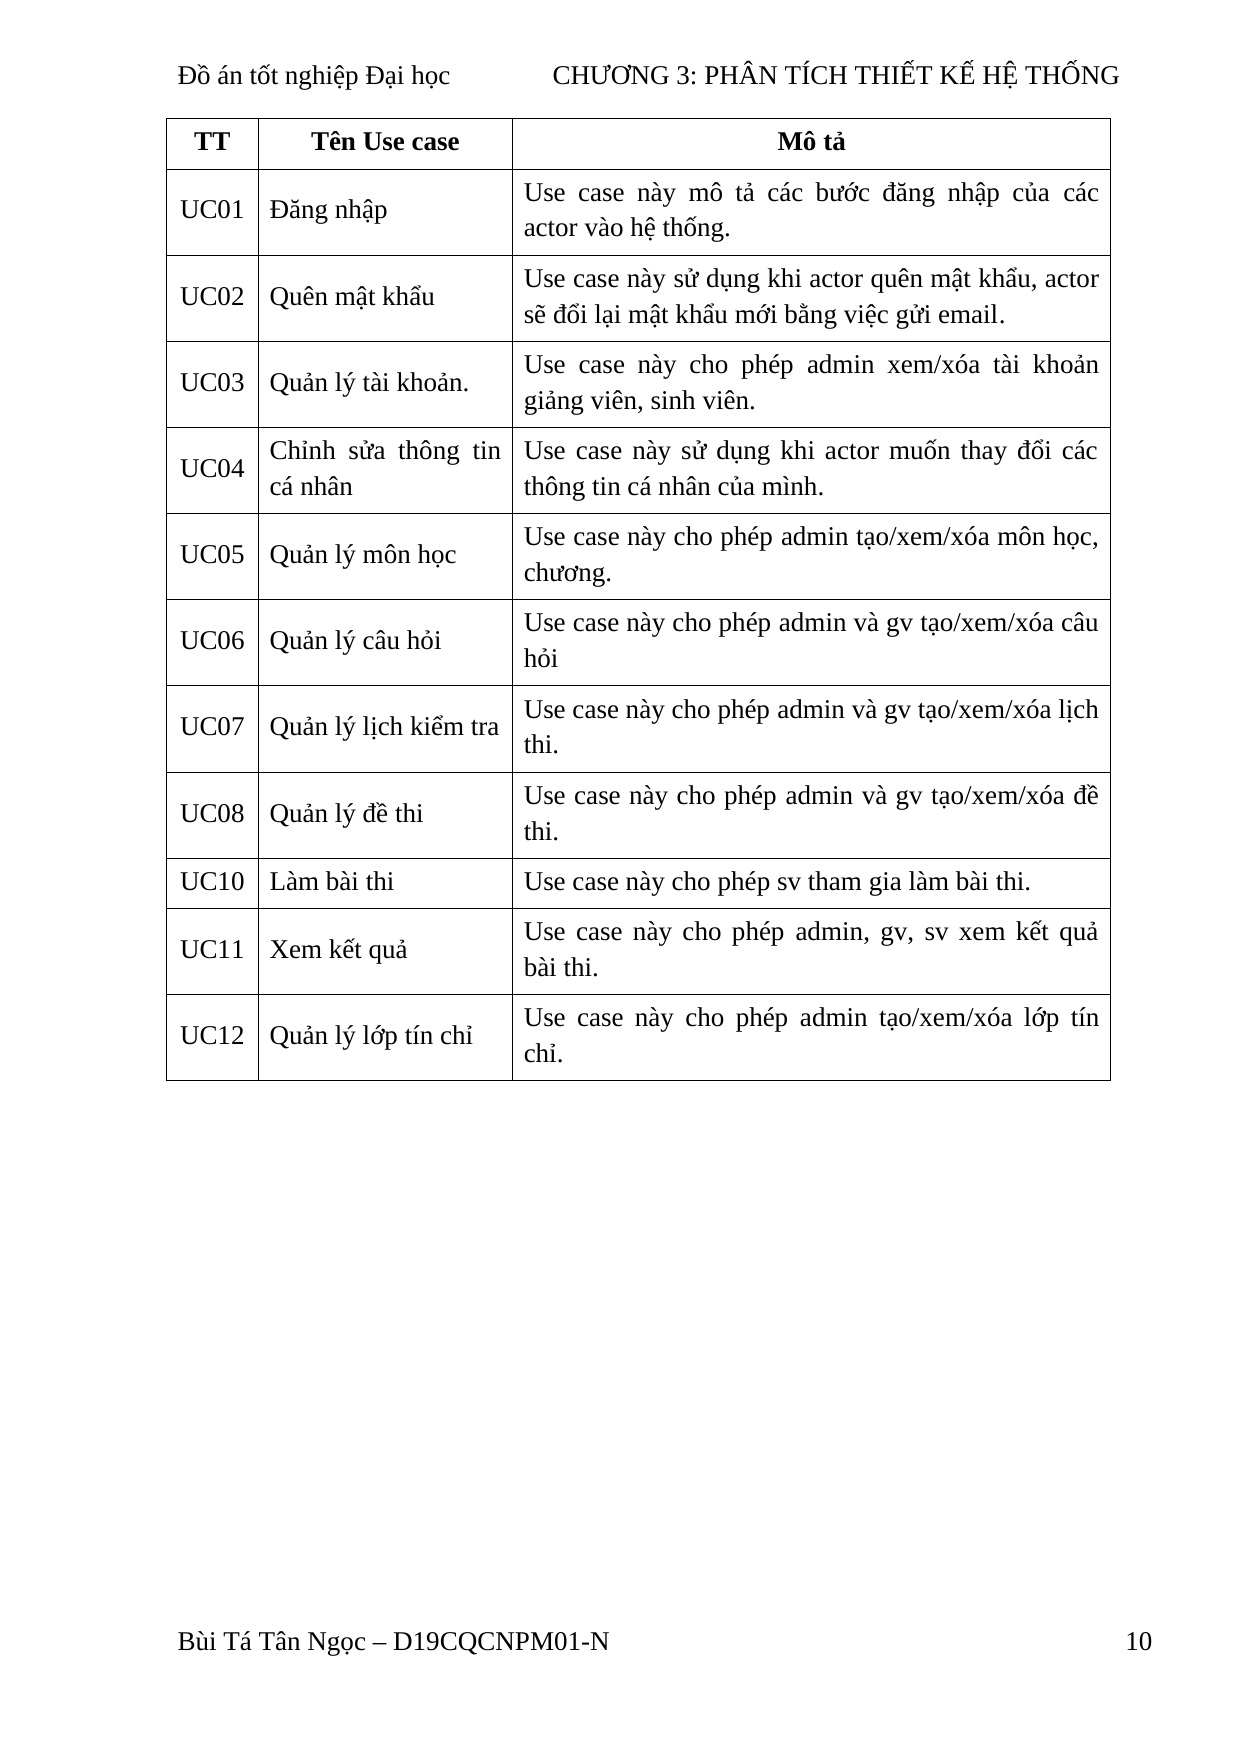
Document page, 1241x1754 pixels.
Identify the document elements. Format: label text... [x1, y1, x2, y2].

table_cell UC07 [167, 686, 258, 772]
table_cell Use case này cho phép admin tạo/xem/xóa lớp tín chỉ. [513, 995, 1110, 1080]
table_cell Quản lý tài khoản. [259, 342, 512, 427]
table_cell Quản lý đề thi [259, 773, 512, 858]
table_cell Use case này cho phép admin và gv tạo/xem/xóa câu hỏi [513, 600, 1110, 685]
table_cell Use case này mô tả các bước đăng nhập của các actor vào hệ thống. [513, 170, 1110, 255]
table_cell Use case này sử dụng khi actor quên mật khẩu, actor sẽ đổi lại mật khẩu mới bằng việc gửi email. [513, 256, 1110, 341]
table_cell Use case này cho phép admin và gv tạo/xem/xóa đề thi. [513, 773, 1110, 858]
table_cell Use case này cho phép sv tham gia làm bài thi. [513, 859, 1110, 908]
table_cell UC06 [167, 600, 258, 685]
table_cell UC01 [167, 170, 258, 255]
table_cell UC11 [167, 909, 258, 994]
table_cell Quản lý câu hỏi [259, 600, 512, 685]
table_cell Quản lý lớp tín chỉ [259, 995, 512, 1080]
table_cell Use case này cho phép admin tạo/xem/xóa môn học, chương. [513, 514, 1110, 599]
table_cell Xem kết quả [259, 909, 512, 994]
table_cell UC08 [167, 773, 258, 858]
table_cell Làm bài thi [259, 859, 512, 908]
table_header Mô tả [513, 119, 1110, 168]
table_cell Use case này cho phép admin và gv tạo/xem/xóa lịch thi. [513, 686, 1110, 772]
table_cell Quản lý môn học [259, 514, 512, 599]
table_cell Chỉnh sửa thông tin cá nhân [259, 428, 512, 513]
table_cell UC03 [167, 342, 258, 427]
table_cell UC10 [167, 859, 258, 908]
table_cell Đăng nhập [259, 170, 512, 255]
table_cell UC05 [167, 514, 258, 599]
table_cell UC02 [167, 256, 258, 341]
table_cell Use case này sử dụng khi actor muốn thay đổi các thông tin cá nhân của mình. [513, 428, 1110, 513]
table_cell Quên mật khẩu [259, 256, 512, 341]
table_cell Quản lý lịch kiểm tra [259, 686, 512, 772]
table_header TT [167, 119, 258, 168]
table_header Tên Use case [259, 119, 512, 168]
table_cell UC12 [167, 995, 258, 1080]
table_cell UC04 [167, 428, 258, 513]
table_cell Use case này cho phép admin xem/xóa tài khoản giảng viên, sinh viên. [513, 342, 1110, 427]
table_cell Use case này cho phép admin, gv, sv xem kết quả bài thi. [513, 909, 1110, 994]
